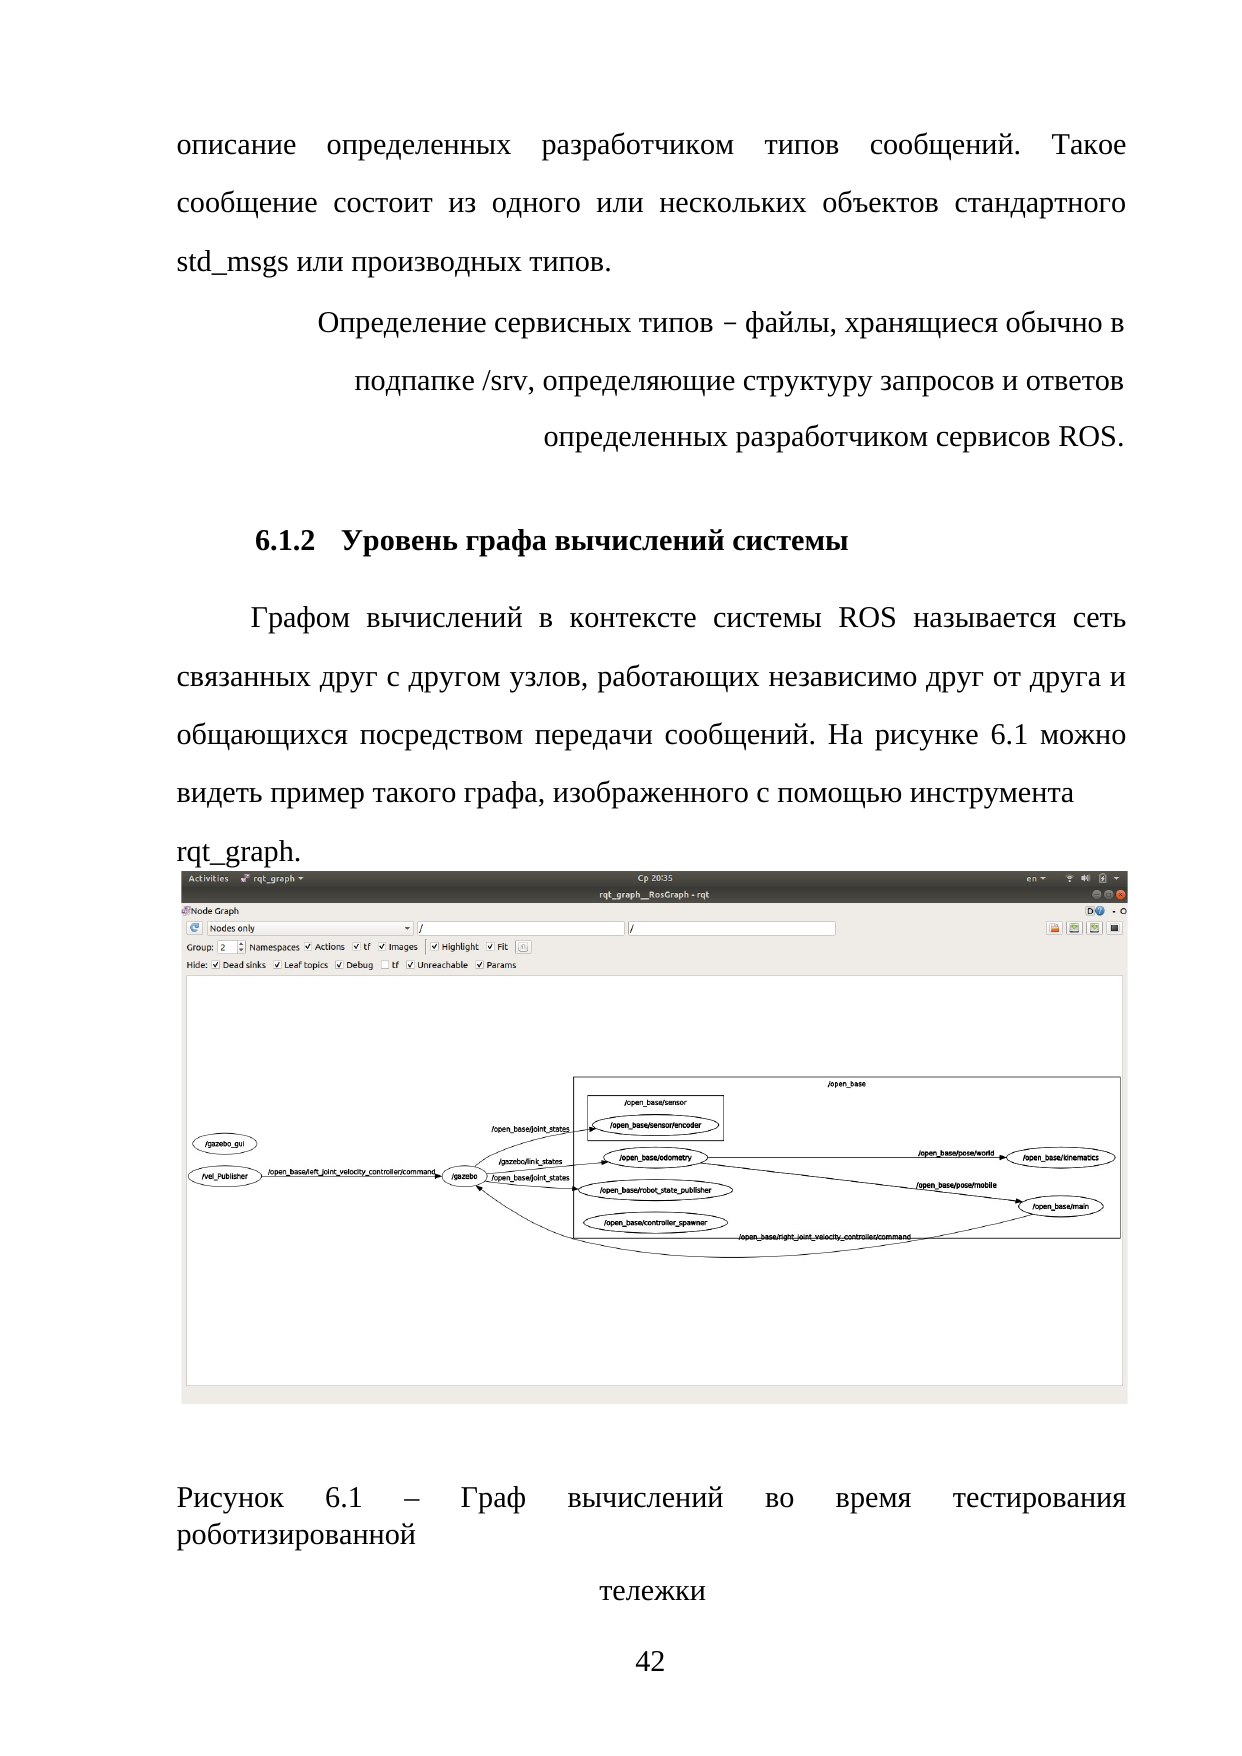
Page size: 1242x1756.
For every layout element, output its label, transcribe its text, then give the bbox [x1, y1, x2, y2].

text Определение сервисных типов − файлы, хранящиеся обычно в подпапке /srv, определяющие структуру запросов и ответов определенных разработчиком сервисов ROS. [176, 304, 1125, 453]
text тележки [197, 1573, 1107, 1607]
text Графом вычислений в контексте системы ROS называется сеть связанных друг с другом узлов, работающих независимо друг от друга и общающихся посредством передачи сообщений. На рисунке 6.1 можно видеть пример такого графа, изображенного с помощью инструмента [176, 600, 1127, 809]
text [176, 126, 1127, 278]
subtitle 6.1.2 Уровень графа вычислений системы [176, 522, 1129, 557]
picture [181, 871, 1128, 1404]
text Рисунок 6.1 – Граф вычислений во время тестирования роботизированной [176, 1479, 1127, 1551]
text rqt_graph. [176, 833, 1127, 868]
